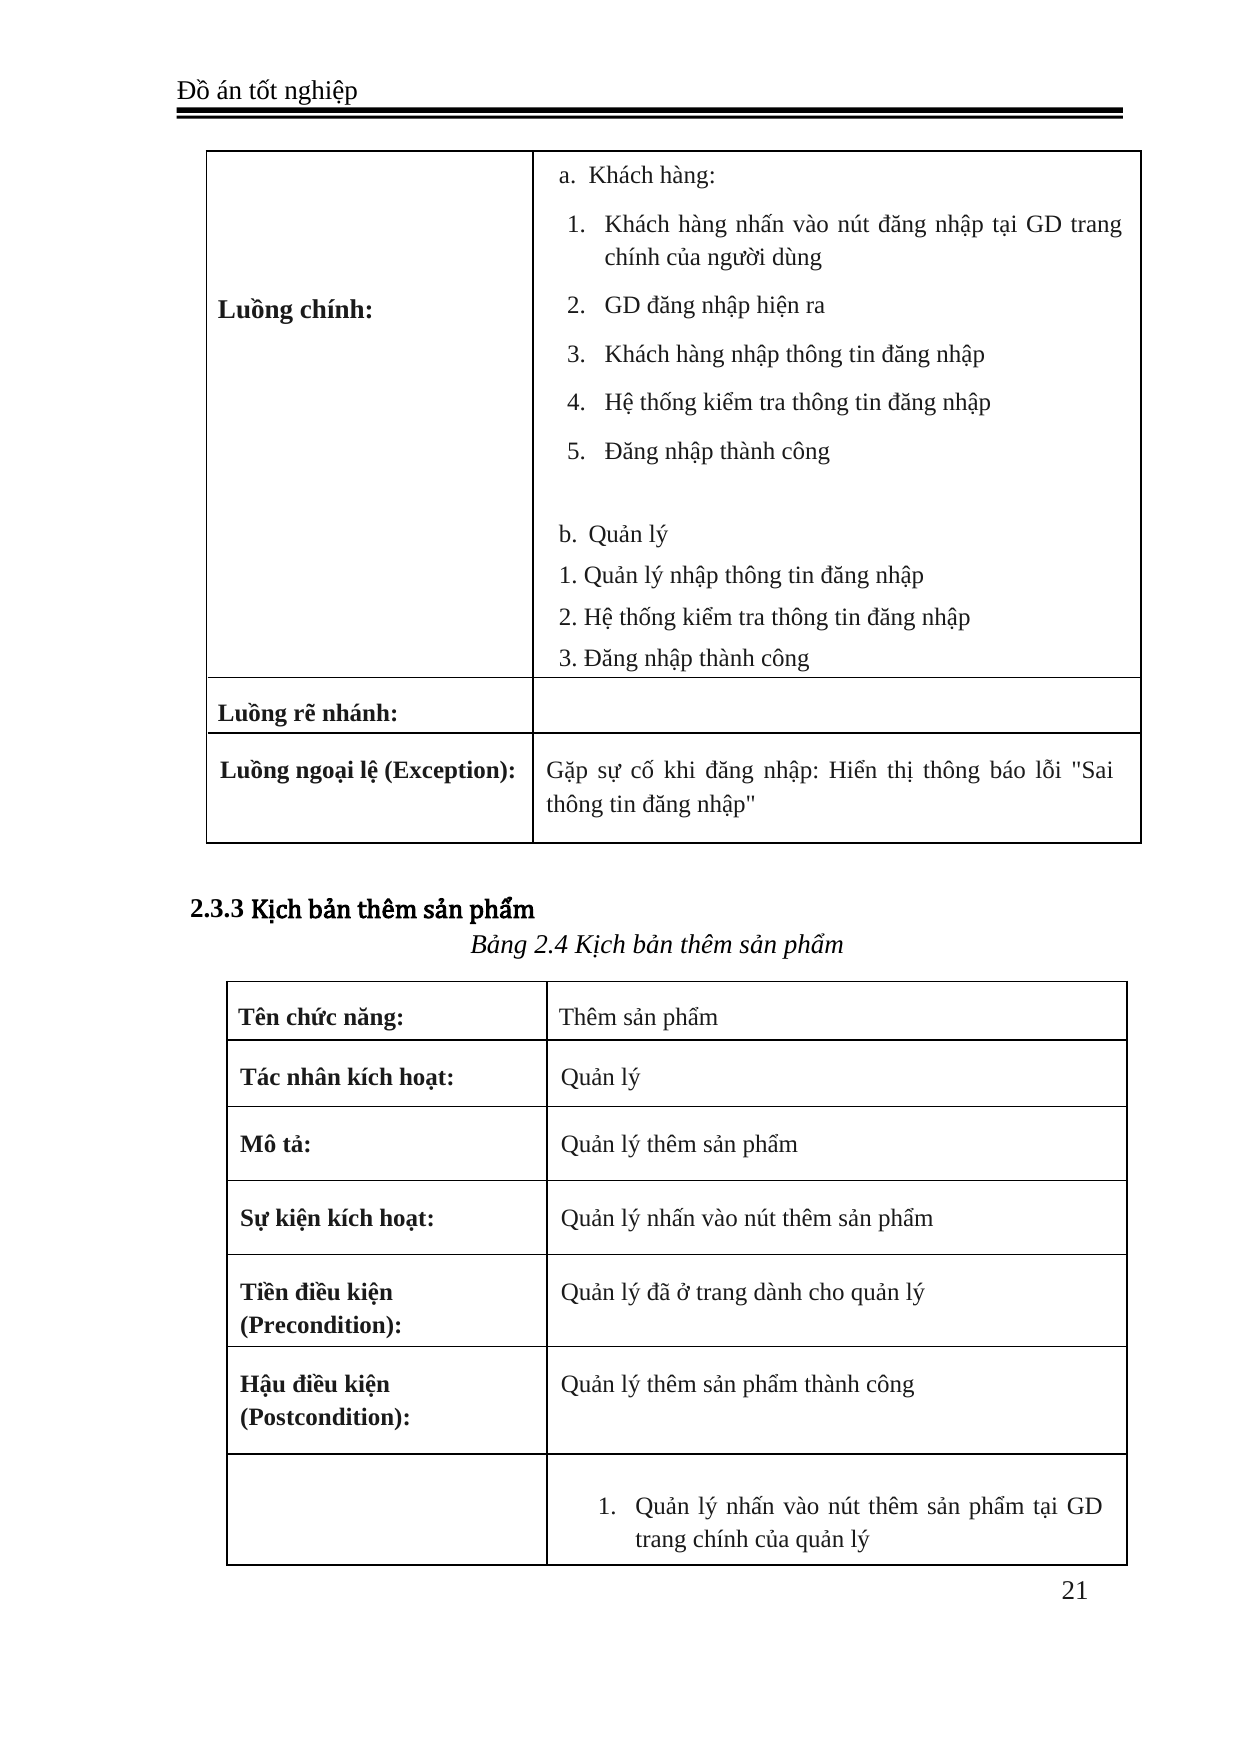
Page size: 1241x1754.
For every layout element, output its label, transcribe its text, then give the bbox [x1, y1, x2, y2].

text Bảng 2.4 Kịch bản thêm sản phẩm [228, 928, 1088, 960]
table_cell Luồng rẽ nhánh: [207, 678, 532, 732]
table_cell Khách hàng: Khách hàng nhấn vào nút đăng nhập tại GD trang chính của người dùng GD đăng nhập hiện ra Khách hàng nhập thông tin đăng nhập Hệ thống kiểm tra thông tin đăng nhập Đăng nhập thành công Quản lý 1. Quản lý nhập thông tin đăng nhập 2. Hệ thống kiểm tra thông tin đăng nhập 3. Đăng nhập thành công [534, 152, 1140, 677]
table_header Thêm sản phẩm [548, 982, 1126, 1039]
table_cell [548, 1455, 1126, 1564]
table_header Tên chức năng: [228, 982, 546, 1039]
table_cell [228, 1347, 546, 1453]
table_cell [228, 1107, 546, 1179]
table_cell [228, 1041, 546, 1106]
table_cell [548, 1041, 1126, 1106]
table_cell [548, 1347, 1126, 1453]
table_cell [207, 733, 532, 842]
table_cell [228, 1255, 546, 1346]
table_cell [548, 1181, 1126, 1253]
table_cell [228, 1181, 546, 1253]
table_cell [228, 1455, 546, 1564]
table_cell [548, 1255, 1126, 1346]
table_cell [548, 1107, 1126, 1179]
table_cell [534, 678, 1140, 732]
table_cell [534, 734, 1140, 842]
subtitle Kịch bản thêm sản phẩm [190, 892, 1088, 924]
table_cell Luồng chính: [207, 152, 532, 677]
